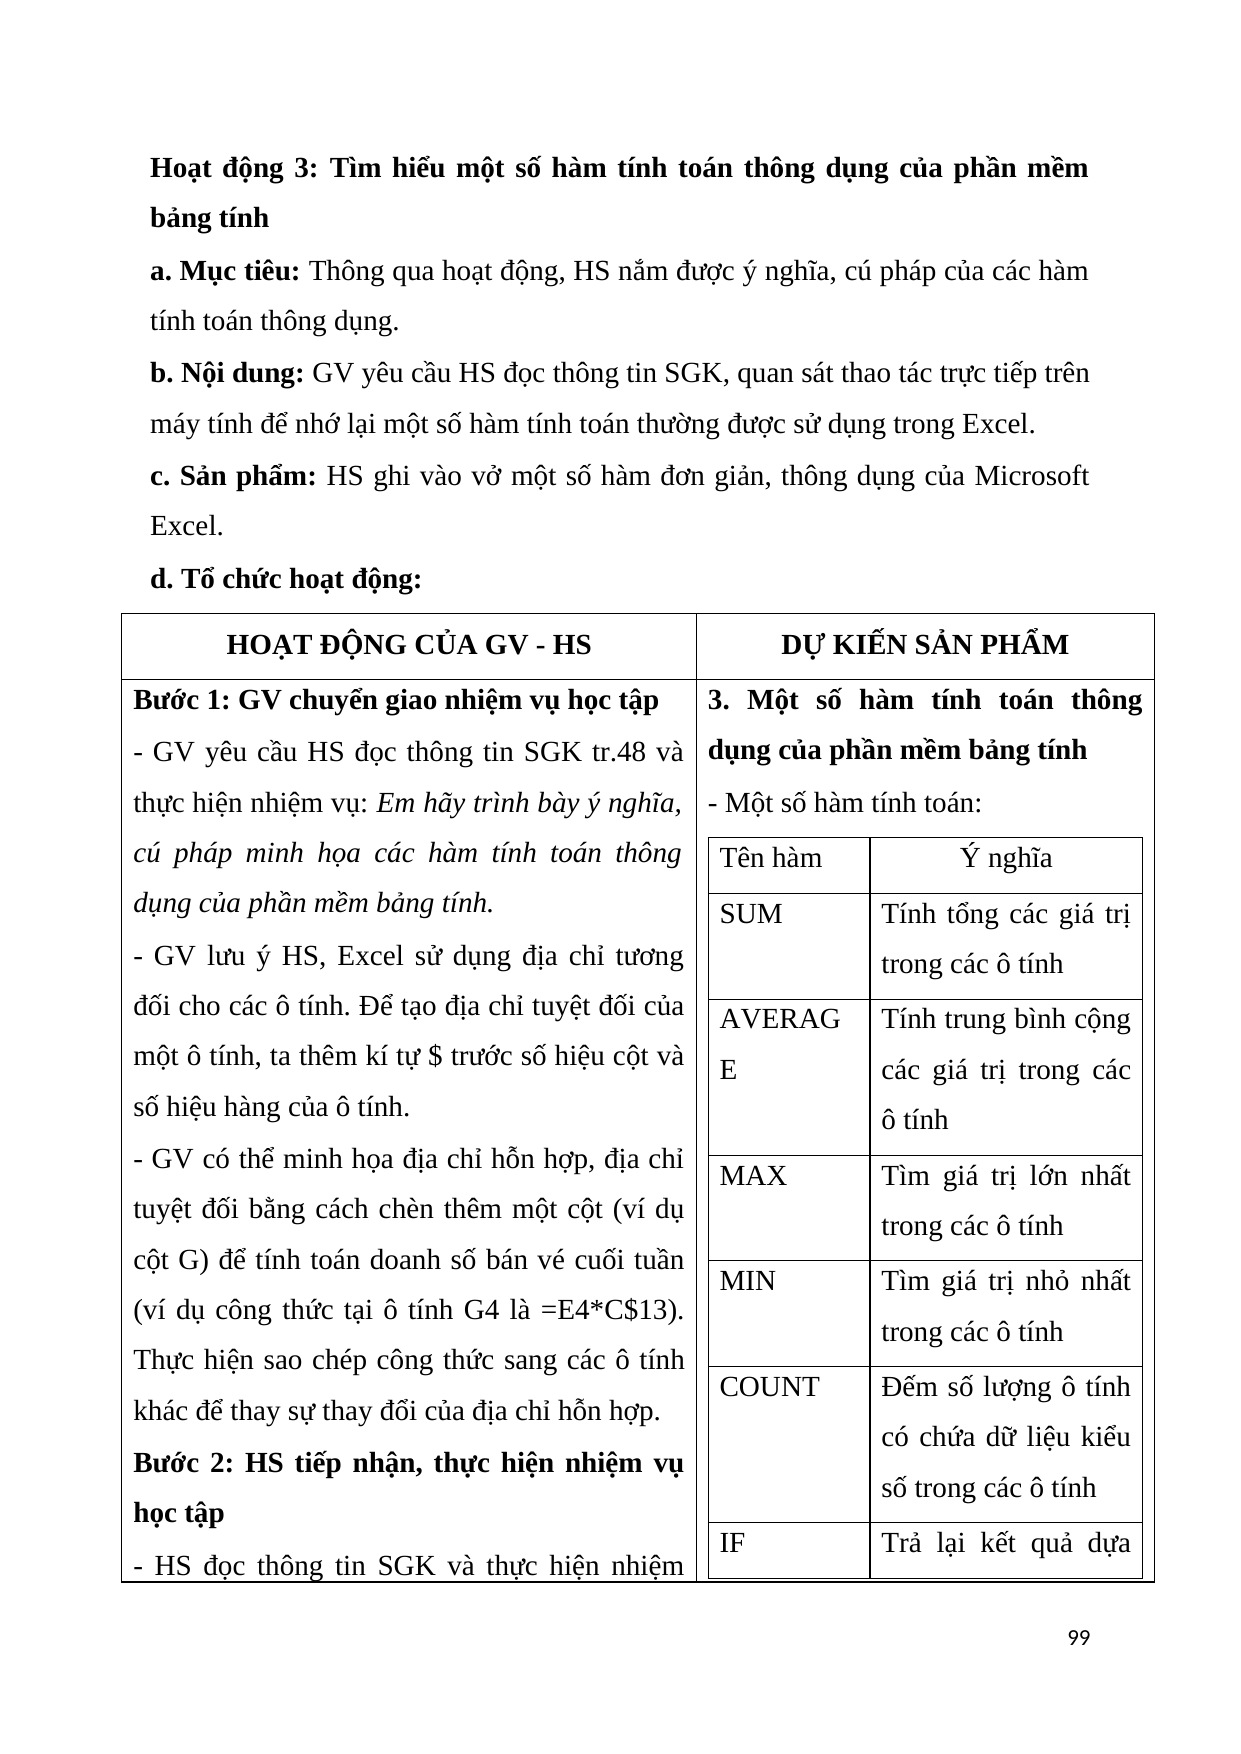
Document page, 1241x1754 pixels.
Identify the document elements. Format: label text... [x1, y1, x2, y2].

text a. Mục tiêu: Thông qua hoạt động, HS nắm được ý nghĩa, cú pháp của các hàm tính toán thông dụng. [150, 253, 1090, 337]
table_header HOẠT ĐỘNG CỦA GV - HS [122, 614, 696, 679]
text c. Sản phẩm: HS ghi vào vở một số hàm đơn giản, thông dụng của Microsoft Excel. [150, 458, 1090, 542]
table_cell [122, 680, 696, 1581]
text d. Tổ chức hoạt động: [150, 561, 1090, 594]
table_header DỰ KIẾN SẢN PHẨM [697, 614, 1154, 679]
text b. Nội dung: GV yêu cầu HS đọc thông tin SGK, quan sát thao tác trực tiếp trên máy tính để nhớ lại một số hàm tính toán thường được sử dụng trong Excel. [150, 355, 1090, 439]
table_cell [697, 680, 1154, 1581]
text Hoạt động 3: Tìm hiểu một số hàm tính toán thông dụng của phần mềm bảng tính [150, 150, 1090, 234]
